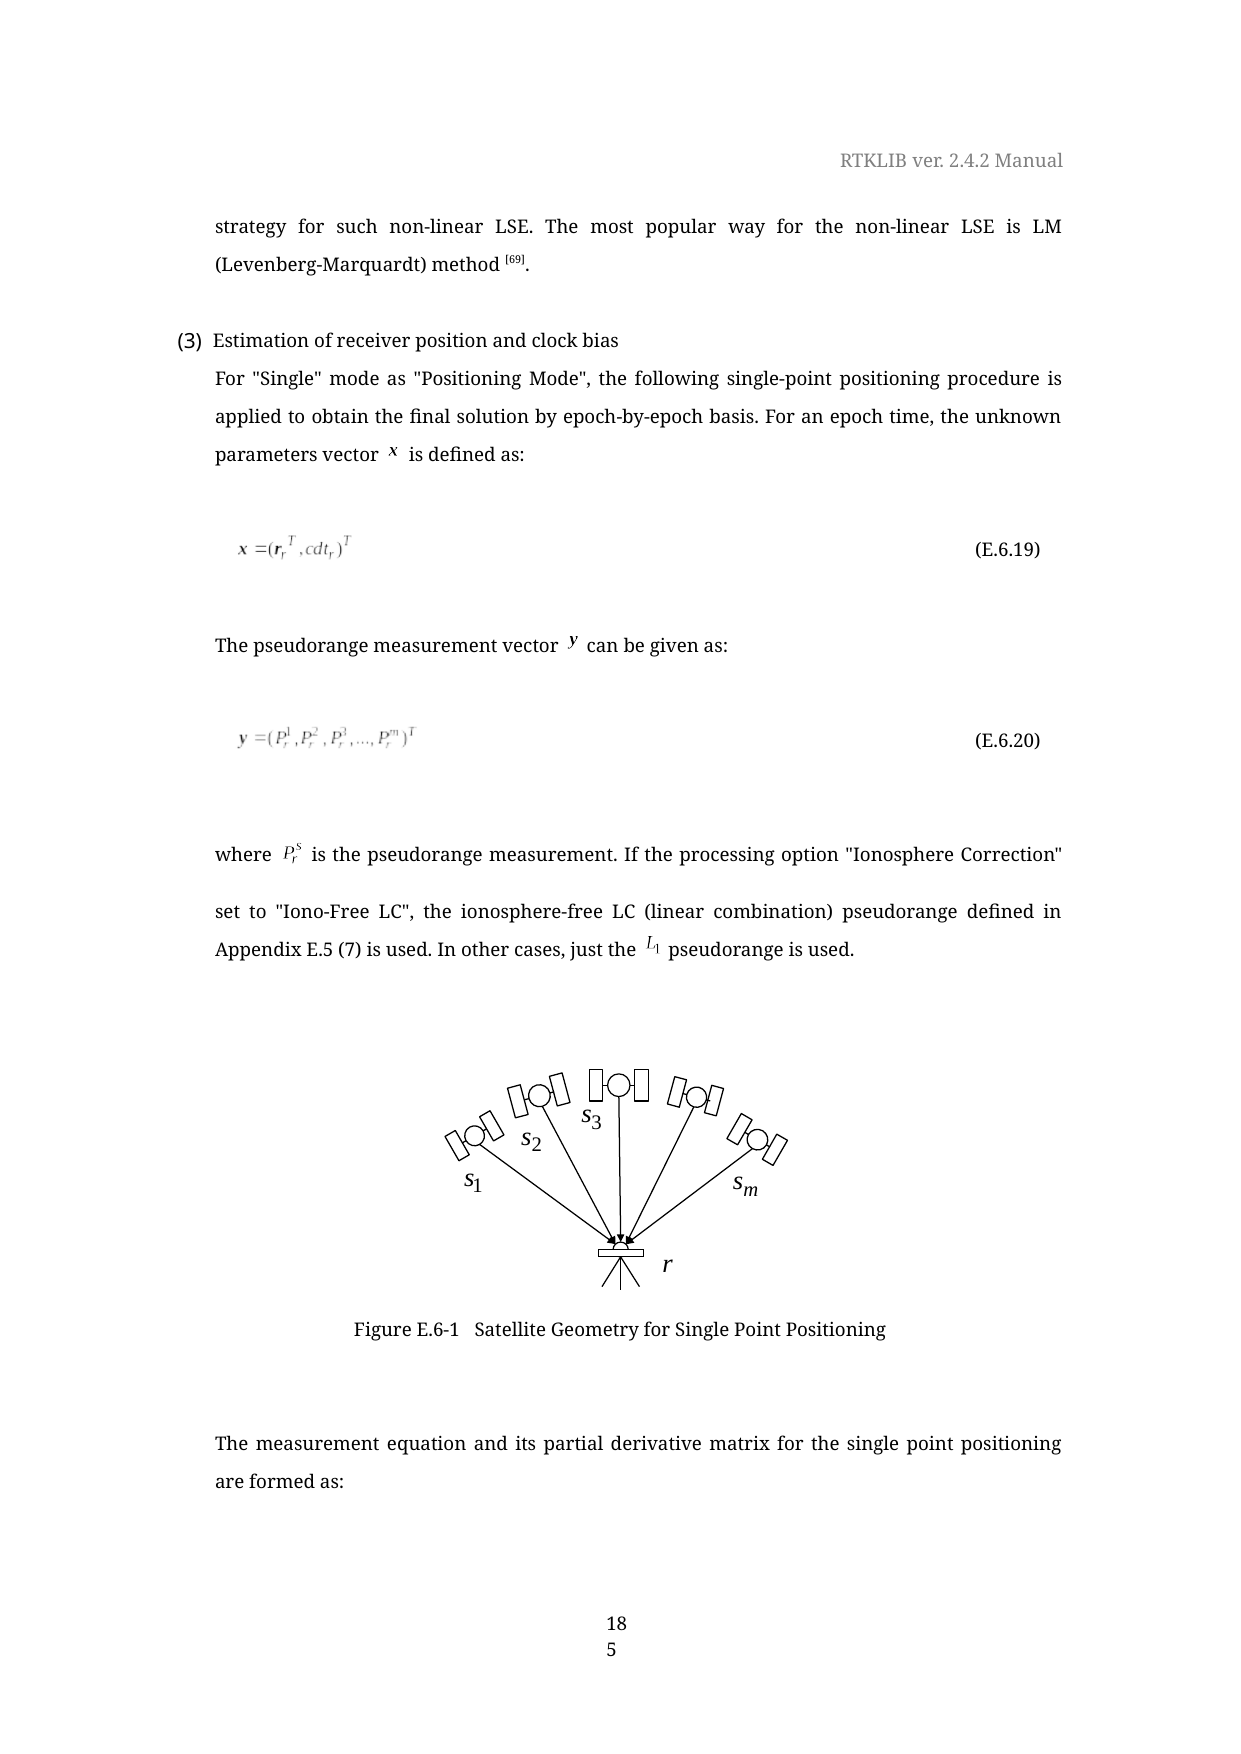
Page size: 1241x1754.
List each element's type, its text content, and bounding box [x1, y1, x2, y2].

list For "Single" mode as "Positioning Mode", the following single-point positioning procedure is applied to obtain the final solution by epoch-by-epoch basis. For an epoch time, the unknown parameters vector is defined as: [215, 359, 1063, 473]
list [215, 207, 1063, 283]
list (E.6.19) [233, 512, 1063, 588]
text Figure E.6-1 Satellite Geometry for Single Point Positioning [177, 1310, 1063, 1348]
list The pseudorange measurement vector can be given as: [215, 626, 1063, 664]
list (E.6.20) [233, 702, 1063, 778]
list where is the pseudorange measurement. If the processing option "Ionosphere Correction" set to "Iono-Free LC", the ionosphere-free LC (linear combination) pseudorange defined in Appendix E.5 (7) is used. In other cases, just the pseudorange is used. [215, 816, 1063, 968]
list Estimation of receiver position and clock bias [177, 321, 1063, 359]
list The measurement equation and its partial derivative matrix for the single point positioning are formed as: [215, 1424, 1063, 1500]
